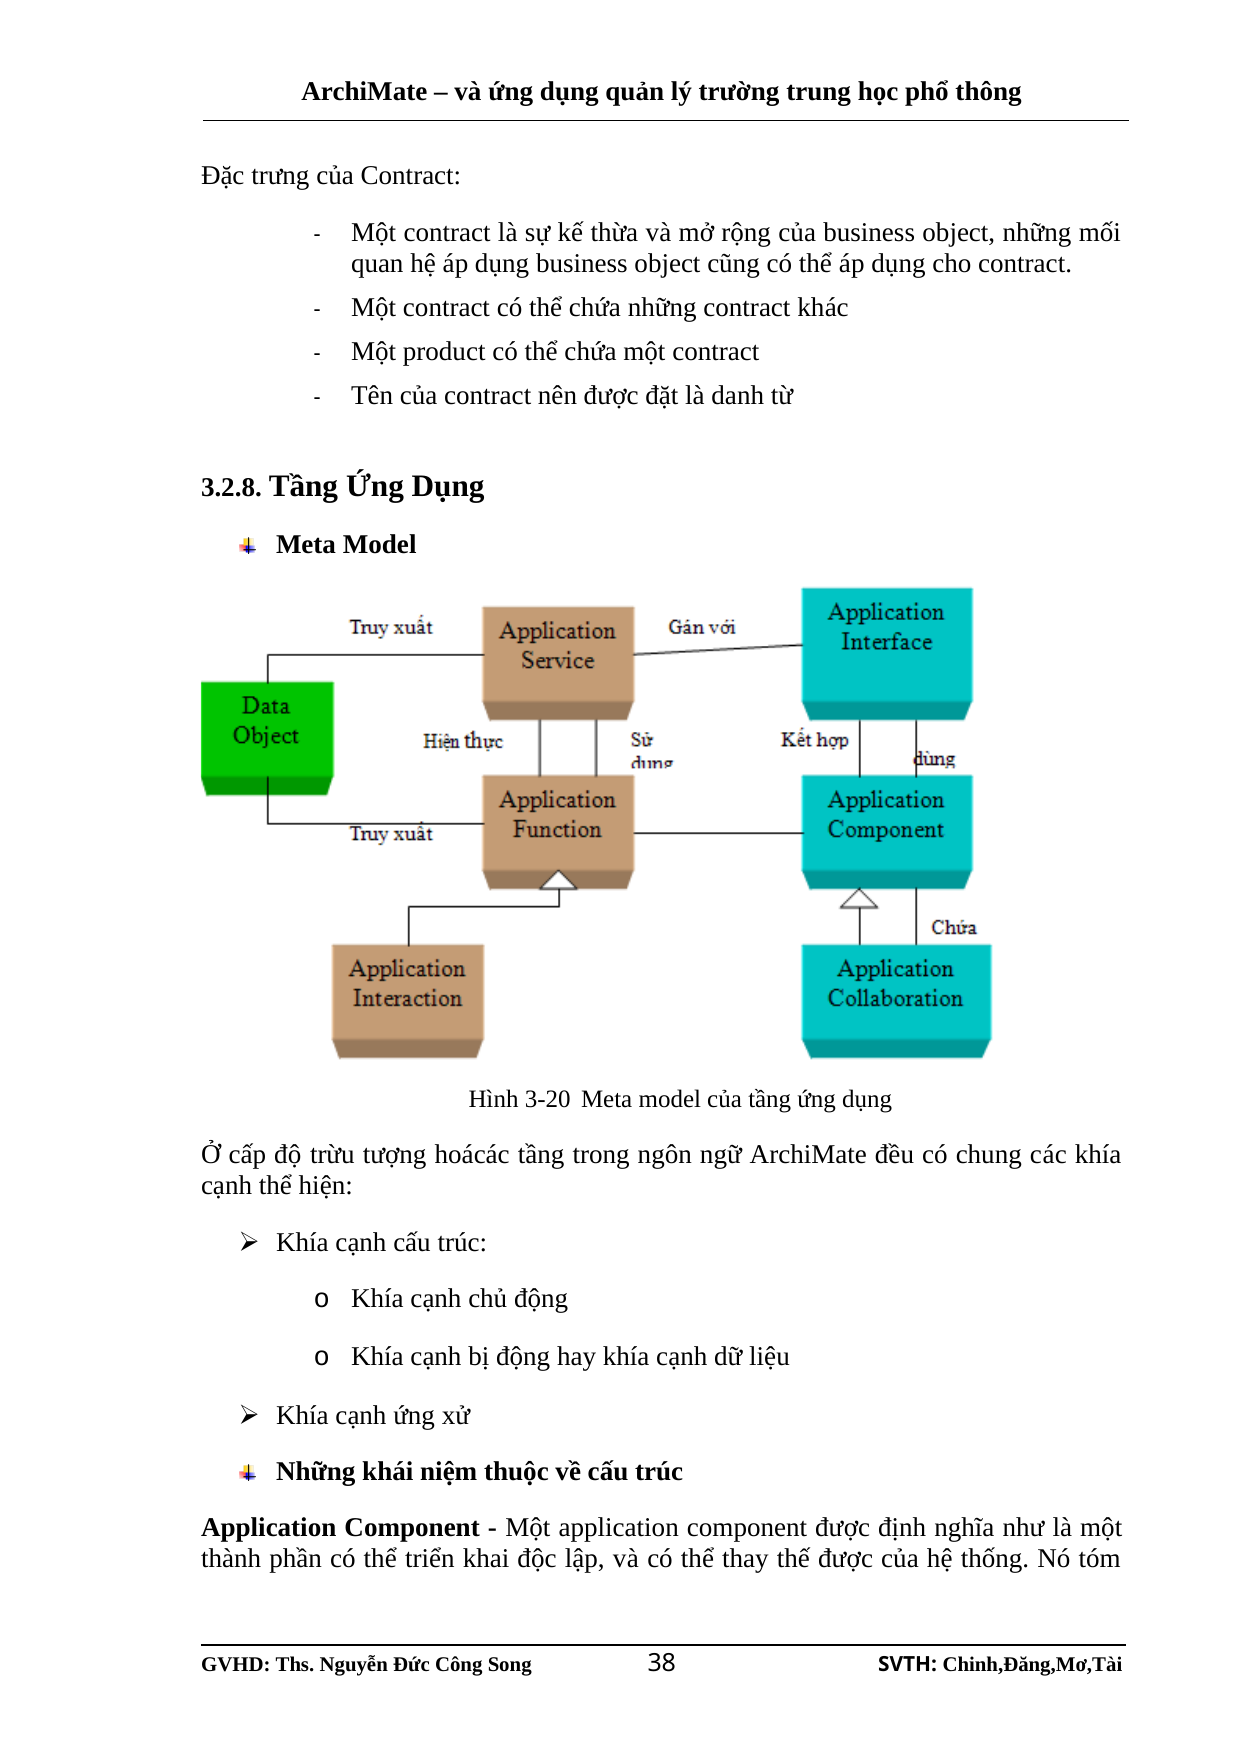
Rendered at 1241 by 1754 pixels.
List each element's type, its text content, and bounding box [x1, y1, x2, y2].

picture [239, 1463, 256, 1481]
text model của tầng ứng dụng [238, 1084, 1122, 1113]
text Một contract có thể chứa những contract khác [313, 291, 1122, 323]
text Những khái niệm thuộc về cấu trúc [238, 1455, 1122, 1486]
text Tên của contract nên được đặt là danh từ [313, 379, 1122, 411]
text Một contract là sự kế thừa và mở rộng của business object, những mối quan hệ áp dụng business object cũng có thể áp dụng cho contract. [313, 216, 1122, 278]
list Khía cạnh chủ động [313, 1282, 1122, 1315]
list Khía cạnh ứng xử [238, 1399, 1122, 1430]
list Tầng Ứng Dụng [201, 467, 1122, 503]
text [201, 1511, 1122, 1573]
text Một product có thể chứa một contract [313, 335, 1122, 367]
picture [239, 536, 256, 554]
picture [200, 584, 994, 1072]
text Đặc trưng của Contract: [201, 159, 1122, 191]
text Ở cấp độ trừu tượng hoácác tầng trong ngôn ngữ ArchiMate đều có chung các khía cạnh thể hiện: [201, 1138, 1122, 1201]
list Khía cạnh cấu trúc: [238, 1226, 1122, 1257]
list Khía cạnh bị động hay khía cạnh dữ liệu [313, 1340, 1122, 1374]
text Model [238, 528, 1122, 559]
